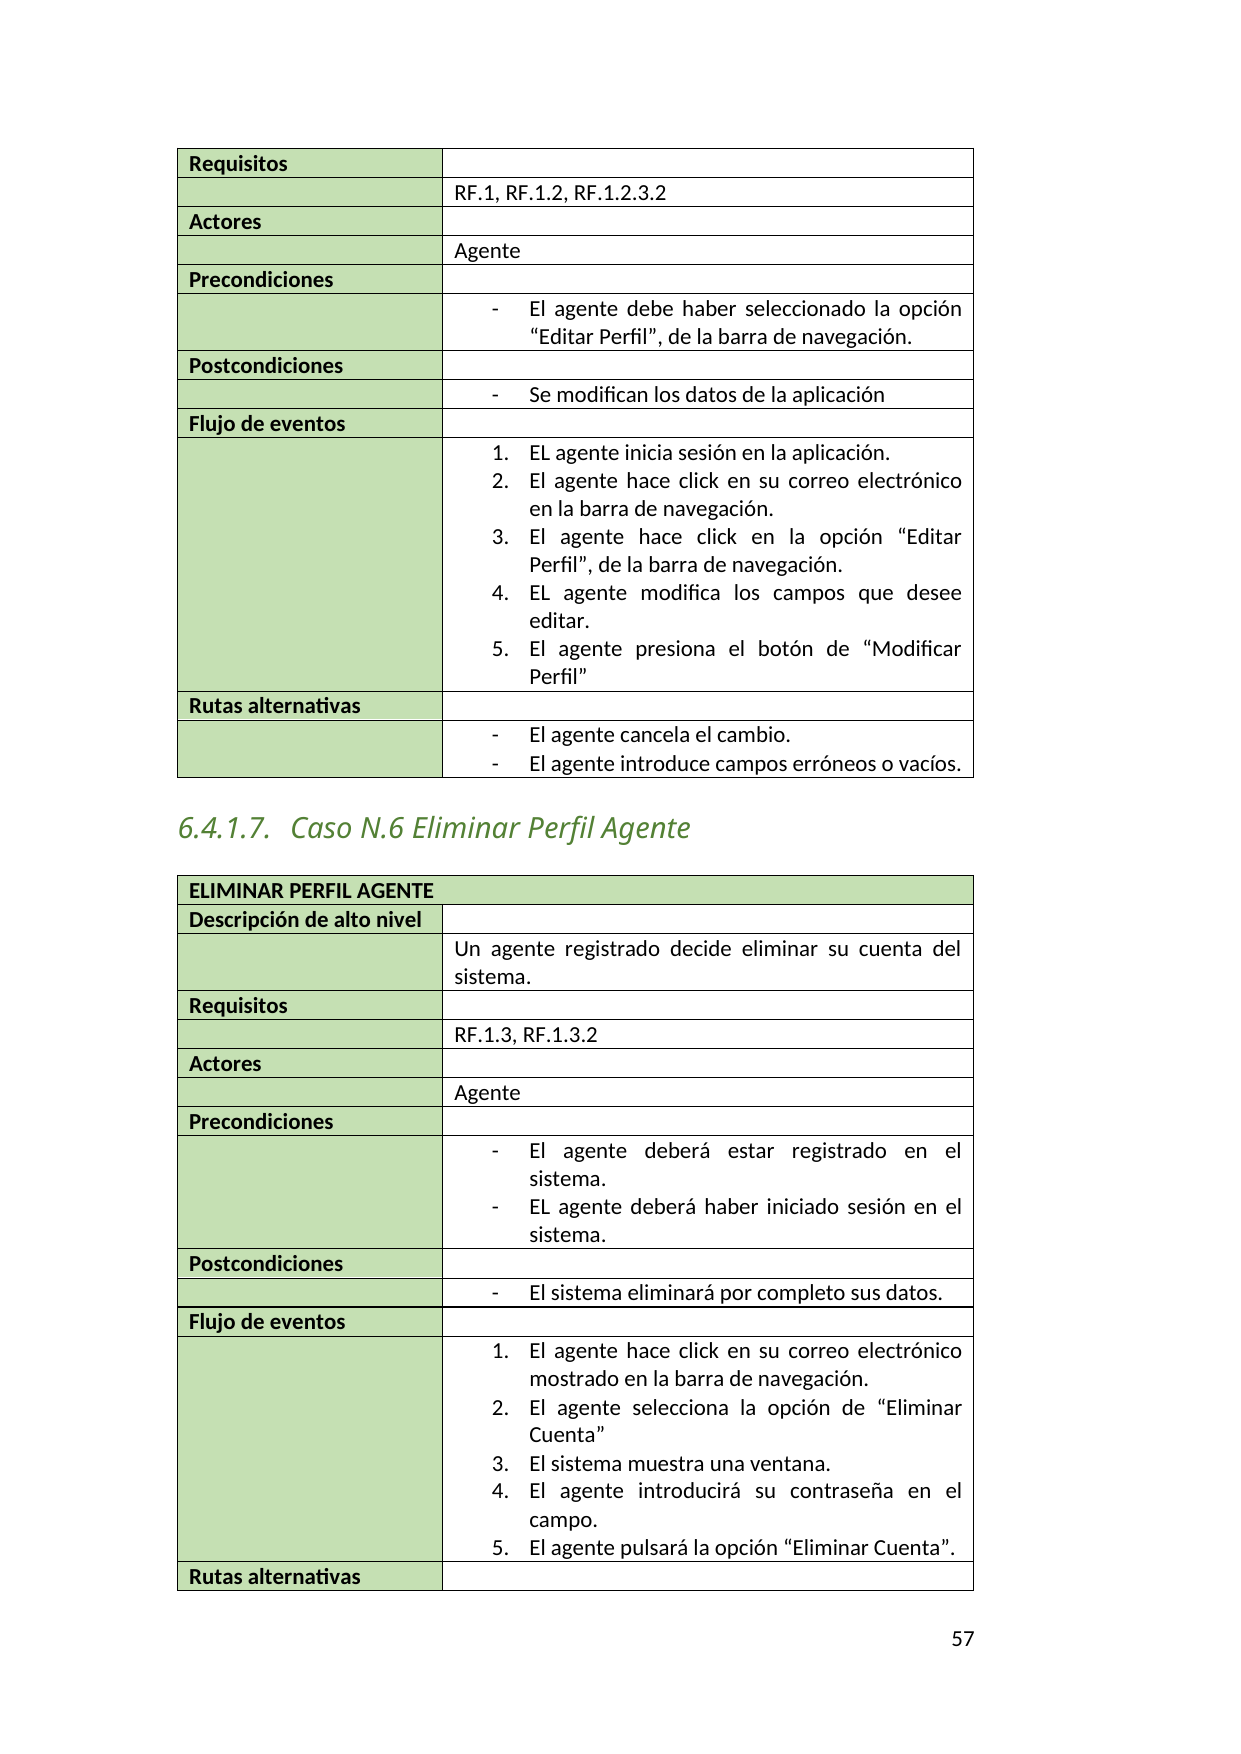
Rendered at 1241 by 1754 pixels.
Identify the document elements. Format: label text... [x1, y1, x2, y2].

table_cell Requisitos [178, 991, 442, 1019]
subtitle Caso N.6 Eliminar Perfil Agente [177, 807, 974, 847]
table_cell Rutas alternativas [178, 692, 442, 719]
table_cell [443, 905, 973, 933]
table_cell [178, 380, 442, 408]
table_cell Flujo de eventos [178, 1308, 442, 1336]
table_cell El agente deberá estar registrado en el sistema. EL agente deberá haber iniciado sesión en el sistema. [443, 1136, 973, 1248]
table_cell [443, 1049, 973, 1077]
table_cell [178, 178, 442, 206]
table_cell Precondiciones [178, 1107, 442, 1135]
table_cell EL agente inicia sesión en la aplicación. El agente hace click en su correo electrónico en la barra de navegación. El agente hace click en la opción “Editar Perfil”, de la barra de navegación. EL agente modifica los campos que desee editar. El agente presiona el botón de “Modificar Perfil” [443, 438, 973, 691]
table_cell RF.1.3, RF.1.3.2 [443, 1020, 973, 1048]
table_cell Requisitos [178, 149, 442, 177]
table_cell Postcondiciones [178, 1249, 442, 1277]
table_cell [443, 1249, 973, 1277]
table_cell [178, 294, 442, 350]
table_cell [443, 149, 973, 177]
table_cell [443, 1308, 973, 1336]
table_cell Se modifican los datos de la aplicación [443, 380, 973, 408]
table_cell [443, 265, 973, 293]
table_cell Actores [178, 207, 442, 235]
table_cell [443, 692, 973, 719]
table_cell [443, 1107, 973, 1135]
table_cell [443, 207, 973, 235]
table_cell Precondiciones [178, 265, 442, 293]
table_cell [178, 934, 442, 990]
table_cell [443, 1562, 973, 1590]
table_cell [443, 409, 973, 437]
table_cell El agente cancela el cambio. El agente introduce campos erróneos o vacíos. [443, 721, 973, 777]
table_cell [178, 1020, 442, 1048]
table_cell El sistema eliminará por completo sus datos. [443, 1279, 973, 1306]
table_cell RF.1, RF.1.2, RF.1.2.3.2 [443, 178, 973, 206]
table_cell [178, 1136, 442, 1248]
table_cell Agente [443, 1078, 973, 1106]
table_header ELIMINAR PERFIL AGENTE [178, 876, 973, 904]
table_cell Un agente registrado decide eliminar su cuenta del sistema. [443, 934, 973, 990]
table_cell Postcondiciones [178, 351, 442, 379]
table_cell [178, 438, 442, 691]
table_cell Rutas alternativas [178, 1562, 442, 1590]
table_cell [443, 991, 973, 1019]
table_cell El agente hace click en su correo electrónico mostrado en la barra de navegación. El agente selecciona la opción de “Eliminar Cuenta” El sistema muestra una ventana. El agente introducirá su contraseña en el campo. El agente pulsará la opción “Eliminar Cuenta”. [443, 1337, 973, 1561]
table_cell Agente [443, 236, 973, 264]
table_cell Actores [178, 1049, 442, 1077]
table_cell El agente debe haber seleccionado la opción “Editar Perfil”, de la barra de navegación. [443, 294, 973, 350]
table_cell [178, 1078, 442, 1106]
table_cell [178, 721, 442, 777]
table_cell Flujo de eventos [178, 409, 442, 437]
table_cell [443, 351, 973, 379]
table_cell [178, 1279, 442, 1306]
table_cell [178, 1337, 442, 1561]
table_cell [178, 236, 442, 264]
table_cell Descripción de alto nivel [178, 905, 442, 933]
